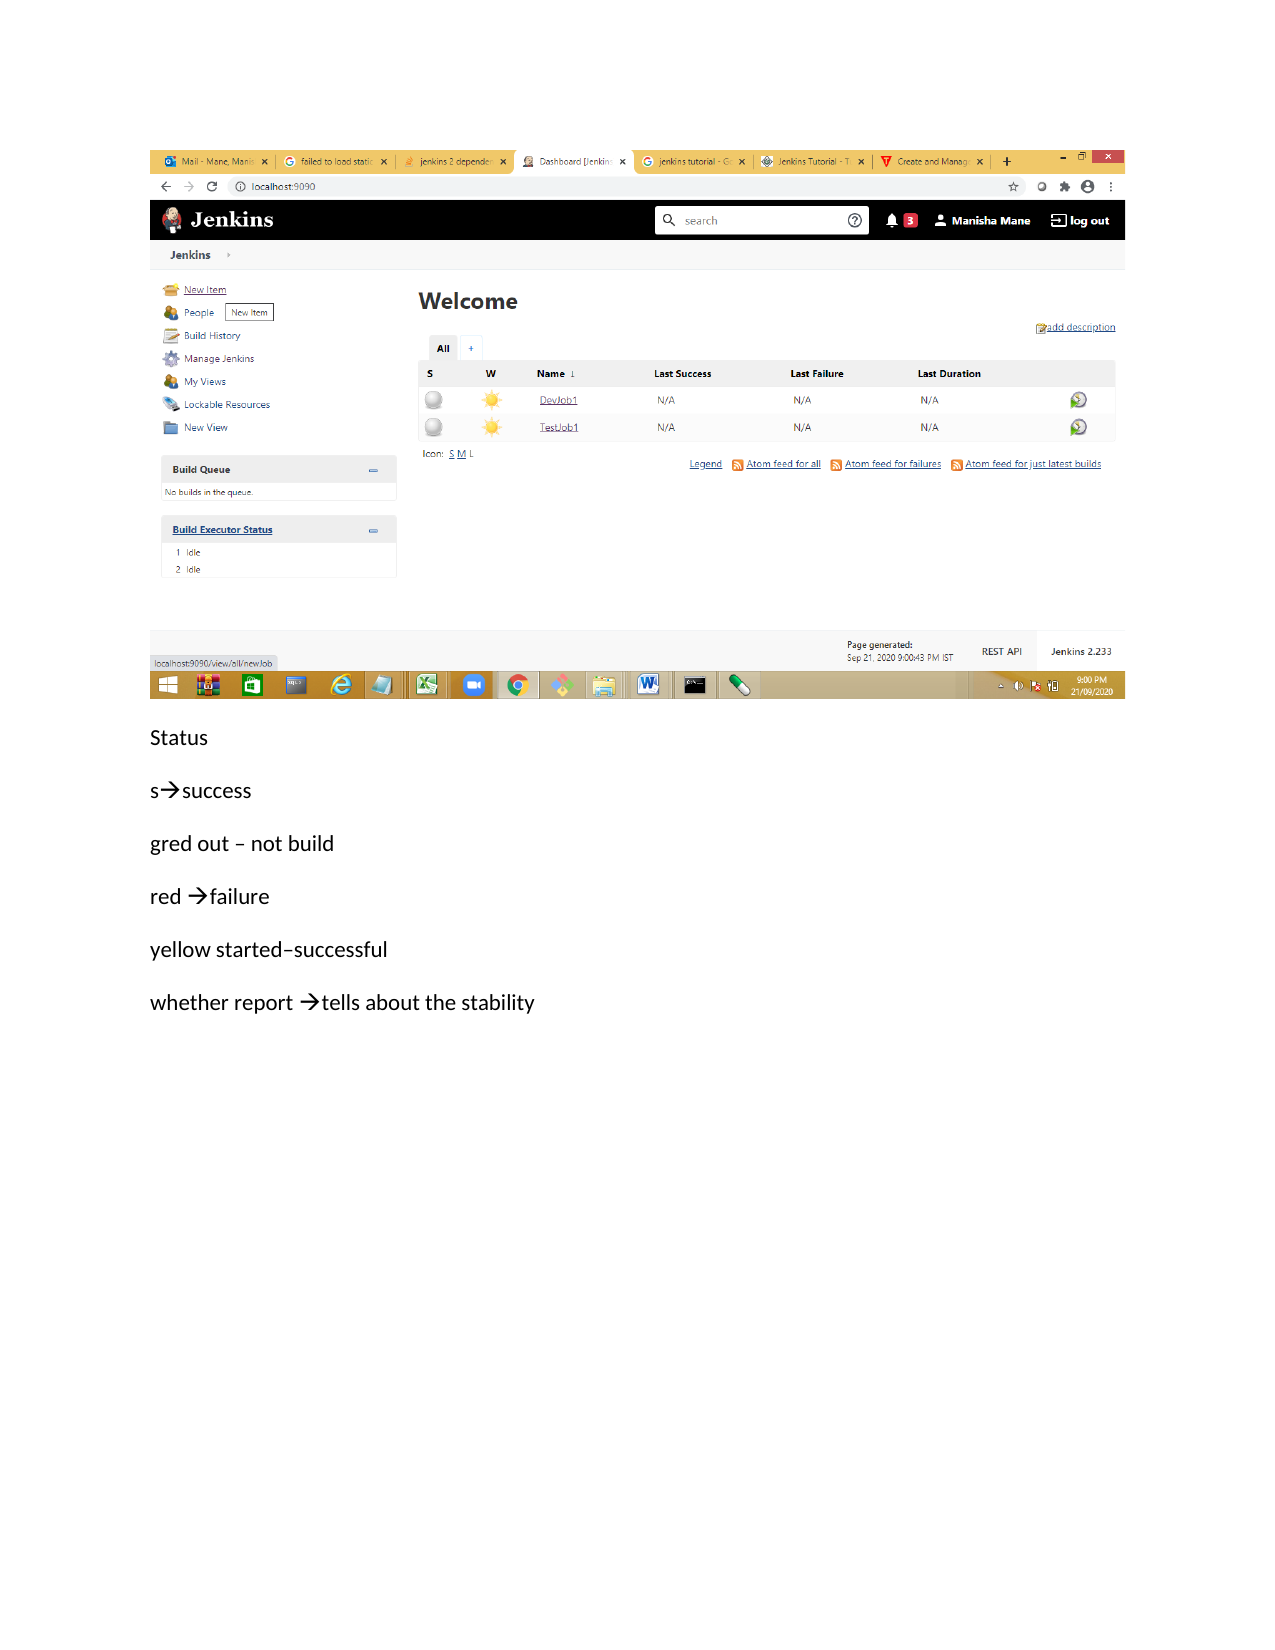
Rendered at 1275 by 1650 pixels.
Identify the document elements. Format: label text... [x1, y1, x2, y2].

text yellow started–successful [150, 935, 1125, 963]
text Status [150, 723, 1125, 751]
text ssuccess [150, 776, 1125, 804]
picture [150, 150, 1125, 699]
text whether report tells about the stability [150, 988, 1125, 1016]
text red failure [150, 882, 1125, 910]
text gred out – not build [150, 829, 1125, 857]
